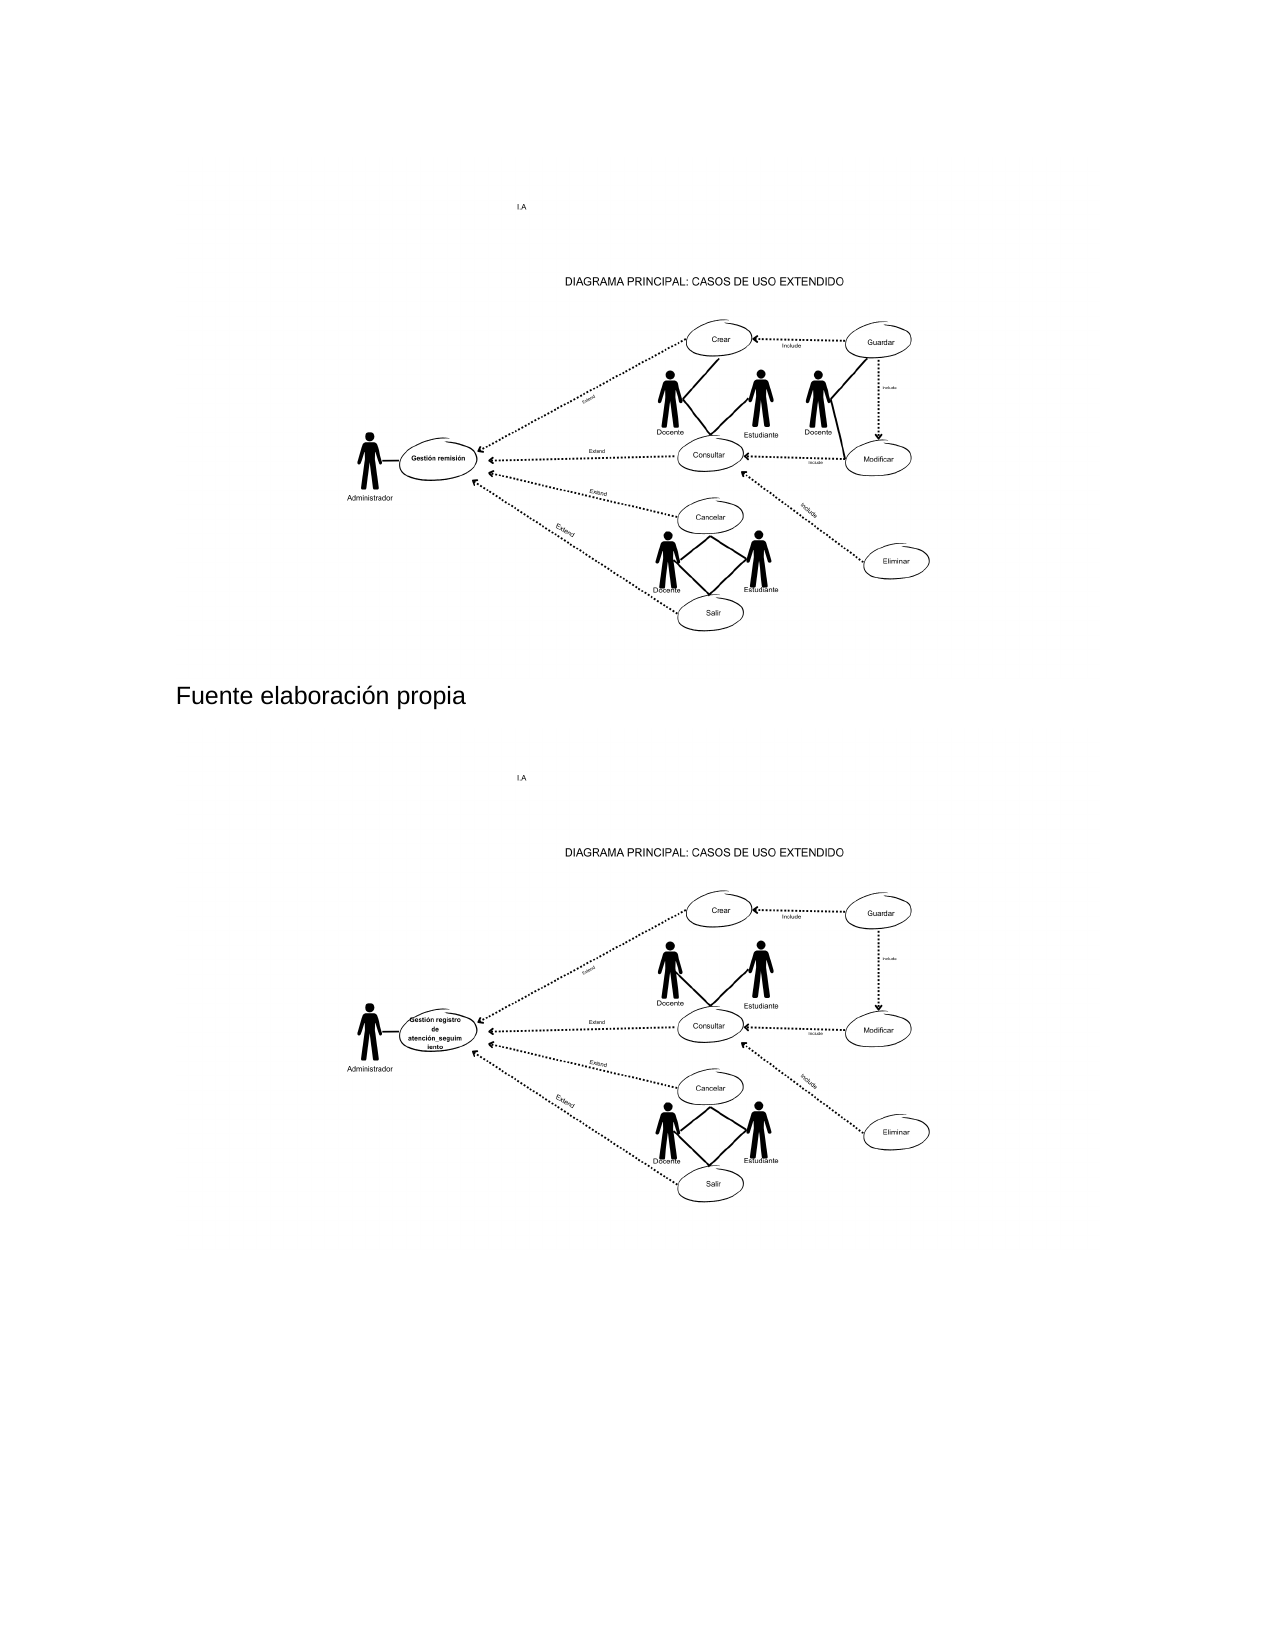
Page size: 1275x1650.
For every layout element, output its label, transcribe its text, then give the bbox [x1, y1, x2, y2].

text Fuente elaboración propia [176, 679, 1101, 709]
picture [175, 728, 1101, 1250]
picture [175, 157, 1101, 679]
